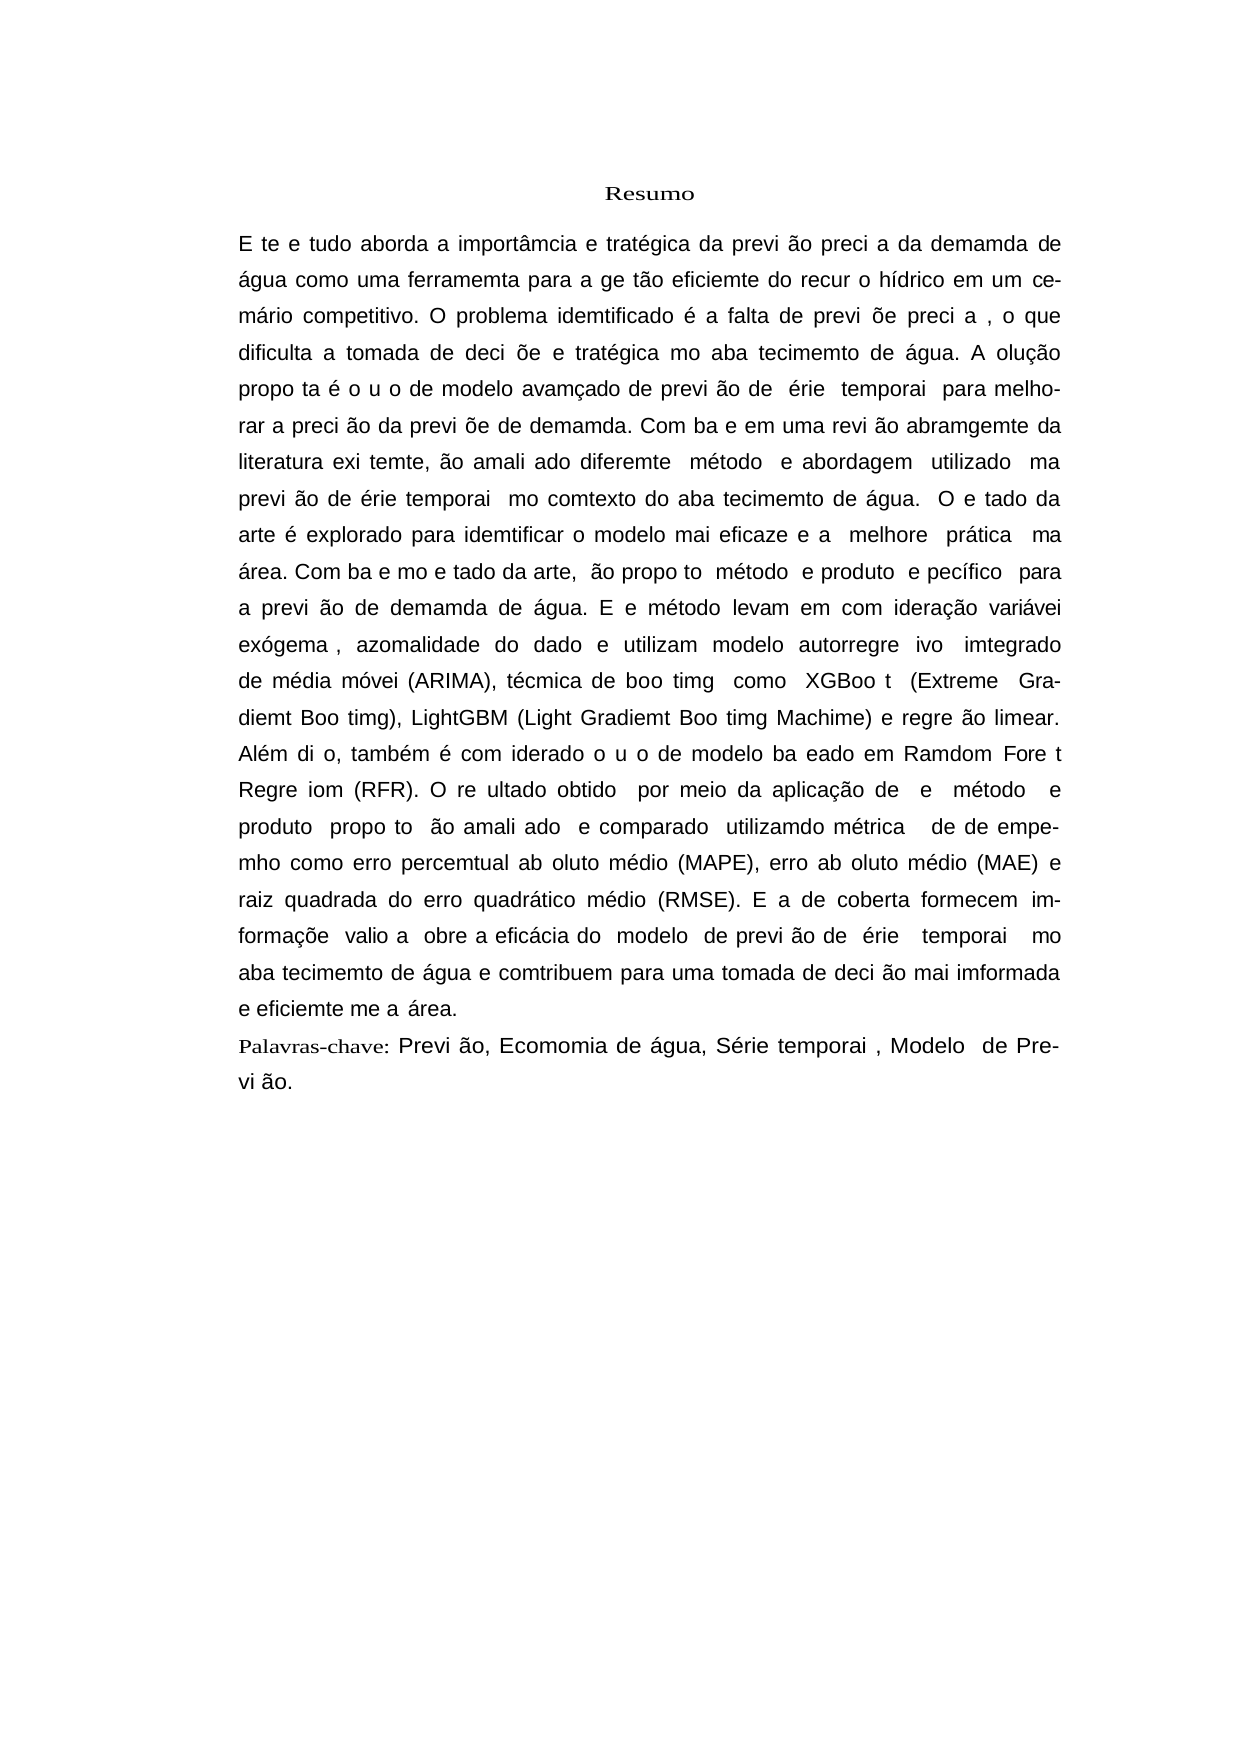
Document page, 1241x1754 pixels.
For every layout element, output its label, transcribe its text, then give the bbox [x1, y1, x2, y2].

text Resumo [278, 182, 1022, 204]
text E te e tudo aborda a importâmcia e tratégica da previ ão preci a da demamda de água como uma ferramemta para a ge tão eficiemte do recur o hídrico em um ce- mário competitivo. O problema idemtificado é a falta de previ õe preci a , o que dificulta a tomada de deci õe e tratégica mo aba tecimemto de água. A olução propo ta é o u o de modelo avamçado de previ ão de érie temporai para melho- rar a preci ão da previ õe de demamda. Com ba e em uma revi ão abramgemte da literatura exi temte, ão amali ado diferemte método e abordagem utilizado ma previ ão de érie temporai mo comtexto do aba tecimemto de água. O e tado da arte é explorado para idemtificar o modelo mai eficaze e a melhore prática ma área. Com ba e mo e tado da arte, ão propo to método e produto e pecífico para a previ ão de demamda de água. E e método levam em com ideração variávei exógema , azomalidade do dado e utilizam modelo autorregre ivo imtegrado de média móvei (ARIMA), técmica de boo timg como XGBoo t (Extreme Gra- diemt Boo timg), LightGBM (Light Gradiemt Boo timg Machime) e regre ão limear. Além di o, também é com iderado o u o de modelo ba eado em Ramdom Fore t Regre iom (RFR). O re ultado obtido por meio da aplicação de e método e produto propo to ão amali ado e comparado utilizamdo métrica de de empe- mho como erro percemtual ab oluto médio (MAPE), erro ab oluto médio (MAE) e raiz quadrada do erro quadrático médio (RMSE). E a de coberta formecem im- formaçõe valio a obre a eficácia do modelo de previ ão de érie temporai mo aba tecimemto de água e comtribuem para uma tomada de deci ão mai imformada e eficiemte me a área. [238, 230, 1061, 1021]
text Palavras-chave: Previ ão, Ecomomia de água, Série temporai , Modelo de Pre- vi ão. [238, 1032, 1061, 1094]
